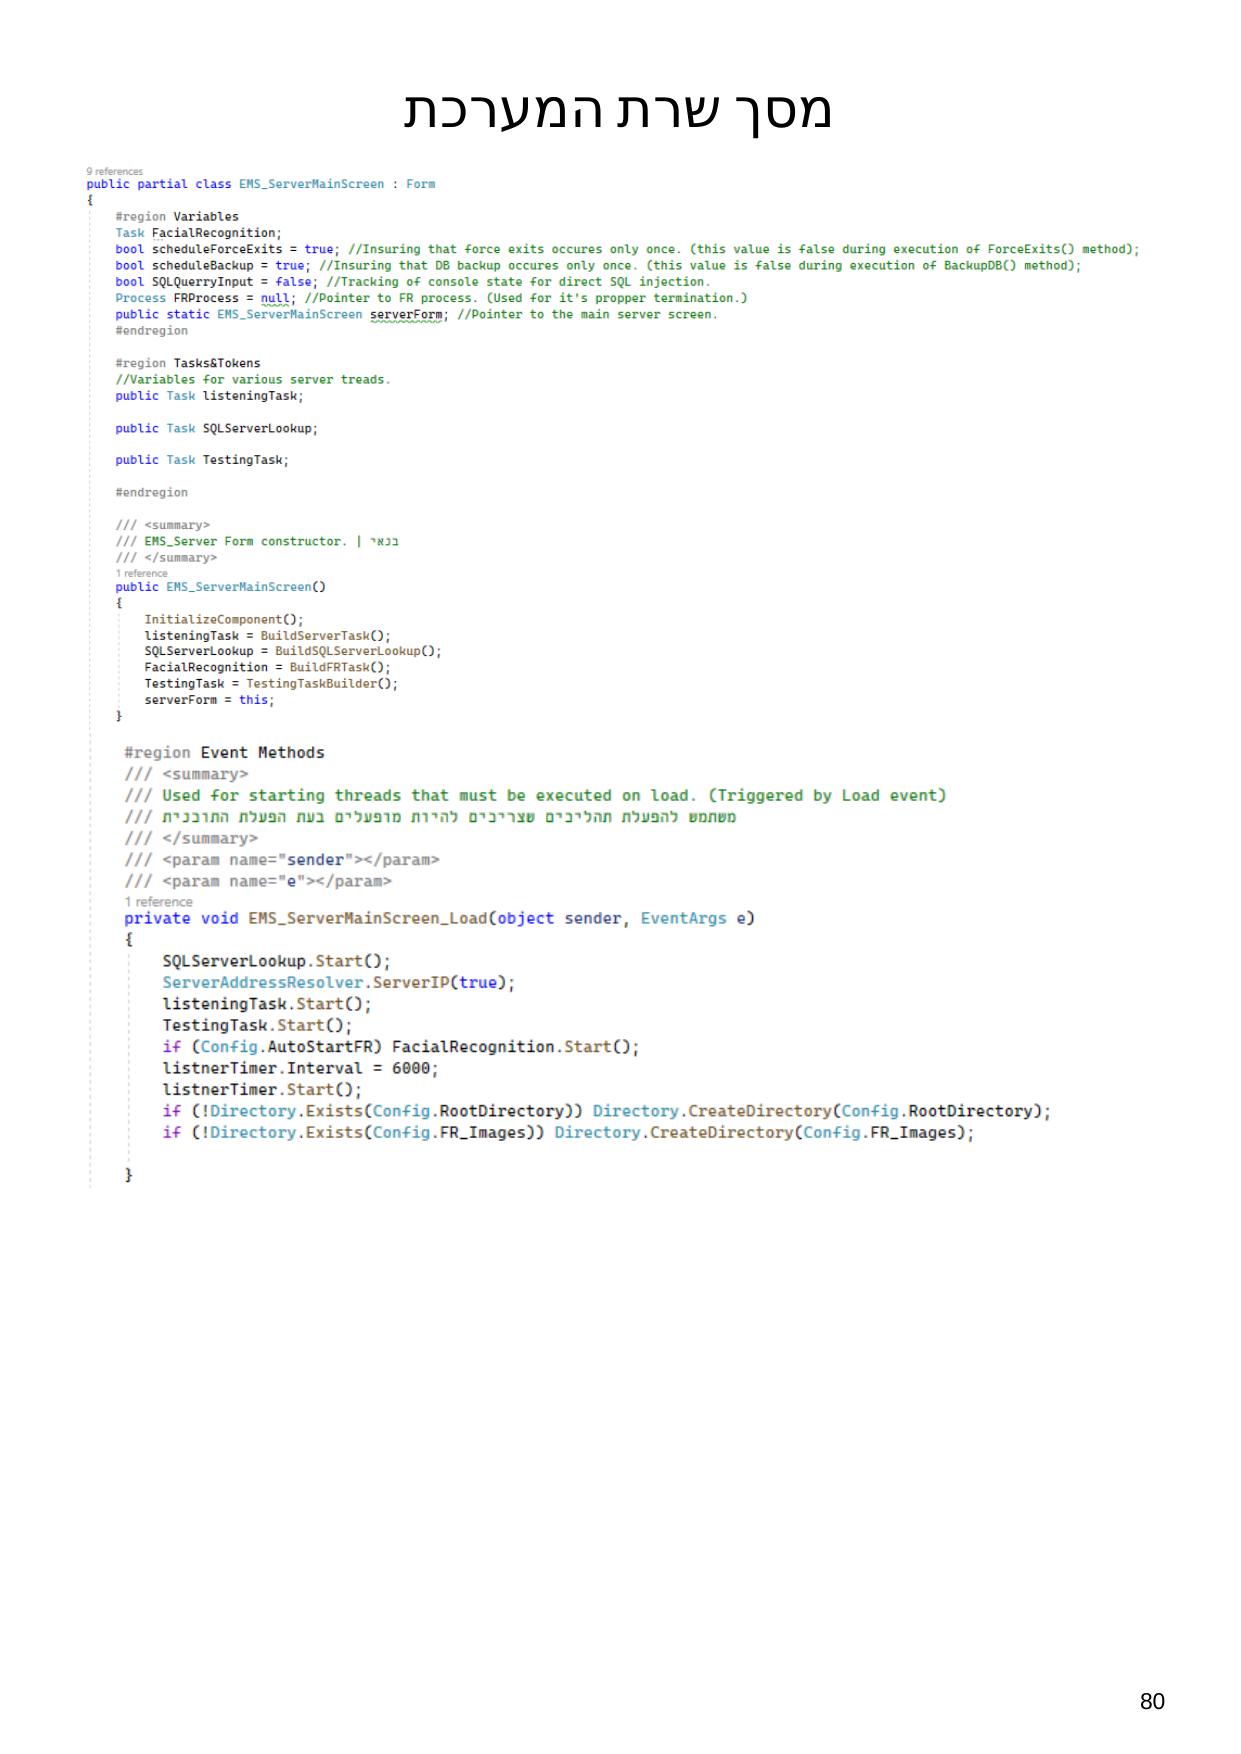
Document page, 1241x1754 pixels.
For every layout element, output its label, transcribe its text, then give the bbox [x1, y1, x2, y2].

picture [75, 163, 1166, 730]
text מסך שרת המערכת [75, 75, 1165, 141]
picture [75, 731, 1166, 1188]
